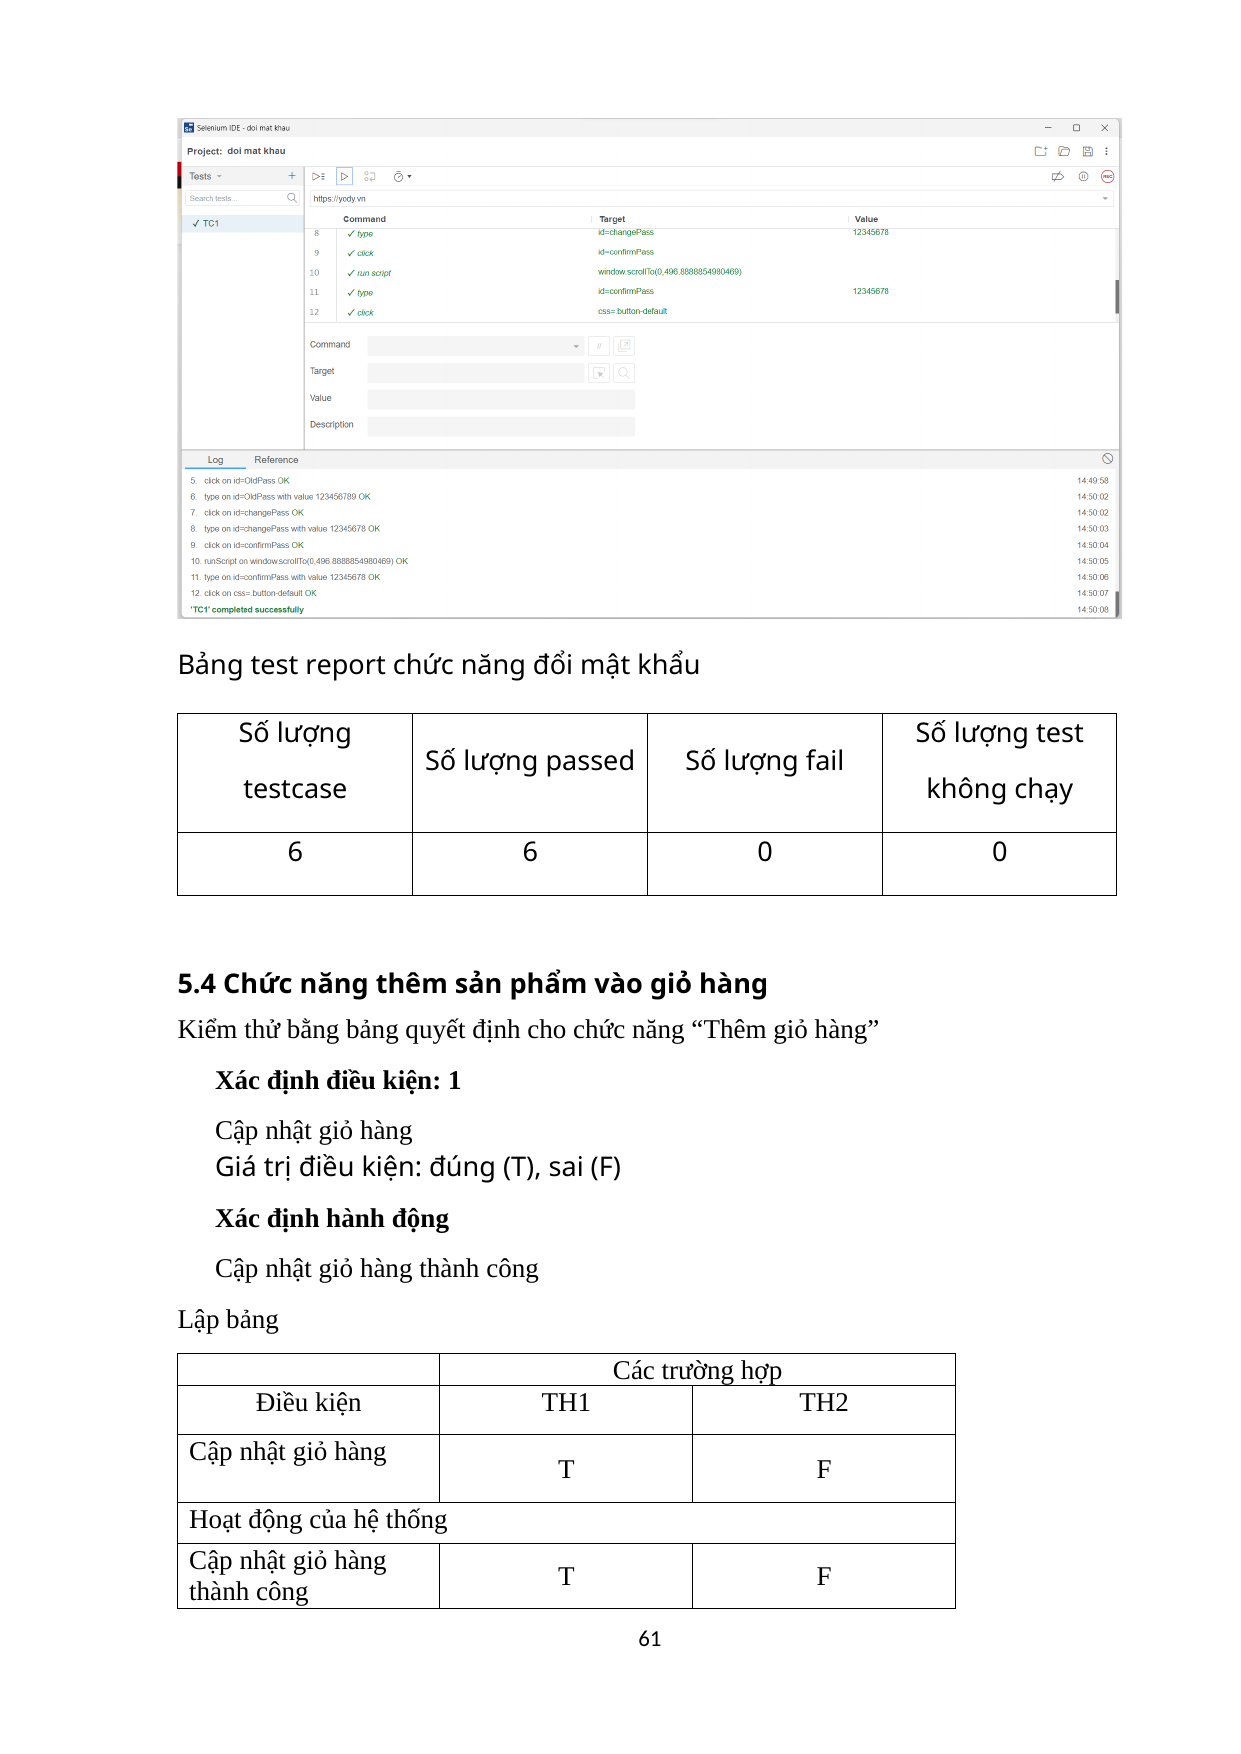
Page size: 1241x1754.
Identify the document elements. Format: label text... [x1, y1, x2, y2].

table_cell Hoạt động của hệ thống [178, 1503, 955, 1543]
table_cell F [693, 1435, 955, 1502]
table_cell F [693, 1544, 955, 1608]
list Cập nhật giỏ hàng [215, 1114, 1122, 1145]
table_cell 0 [648, 833, 882, 895]
text Cập nhật giỏ hàng thành công [177, 1253, 1122, 1284]
table_cell T [440, 1544, 692, 1608]
table_cell T [440, 1435, 692, 1502]
table_header Số lượng testcase [178, 714, 412, 832]
table_cell TH2 [693, 1386, 955, 1434]
text Xác định điều kiện: 1 [177, 1064, 1122, 1095]
text Xác định hành động [177, 1202, 1122, 1233]
table_header Số lượng fail [648, 714, 882, 832]
text Lập bảng [177, 1303, 1122, 1334]
table_cell Điều kiện [178, 1386, 439, 1434]
table_cell 0 [883, 833, 1116, 895]
table_cell TH1 [440, 1386, 692, 1434]
table_header Các trường hợp [440, 1354, 955, 1385]
list Giá trị điều kiện: đúng (T), sai (F) [215, 1147, 1122, 1184]
table_cell 6 [413, 833, 647, 895]
subtitle 5.4 Chức năng thêm sản phẩm vào giỏ hàng [177, 964, 1122, 1001]
text Kiểm thử bằng bảng quyết định cho chức năng “Thêm giỏ hàng” [177, 1013, 1122, 1045]
table_header Số lượng test không chạy [883, 714, 1116, 832]
table_cell Cập nhật giỏ hàng thành công [178, 1544, 439, 1608]
text Bảng test report chức năng đổi mật khẩu [177, 645, 1122, 682]
table_cell 6 [178, 833, 412, 895]
table_header Số lượng passed [413, 714, 647, 832]
picture [177, 118, 1123, 619]
table_header [178, 1354, 439, 1385]
table_cell Cập nhật giỏ hàng [178, 1435, 439, 1502]
